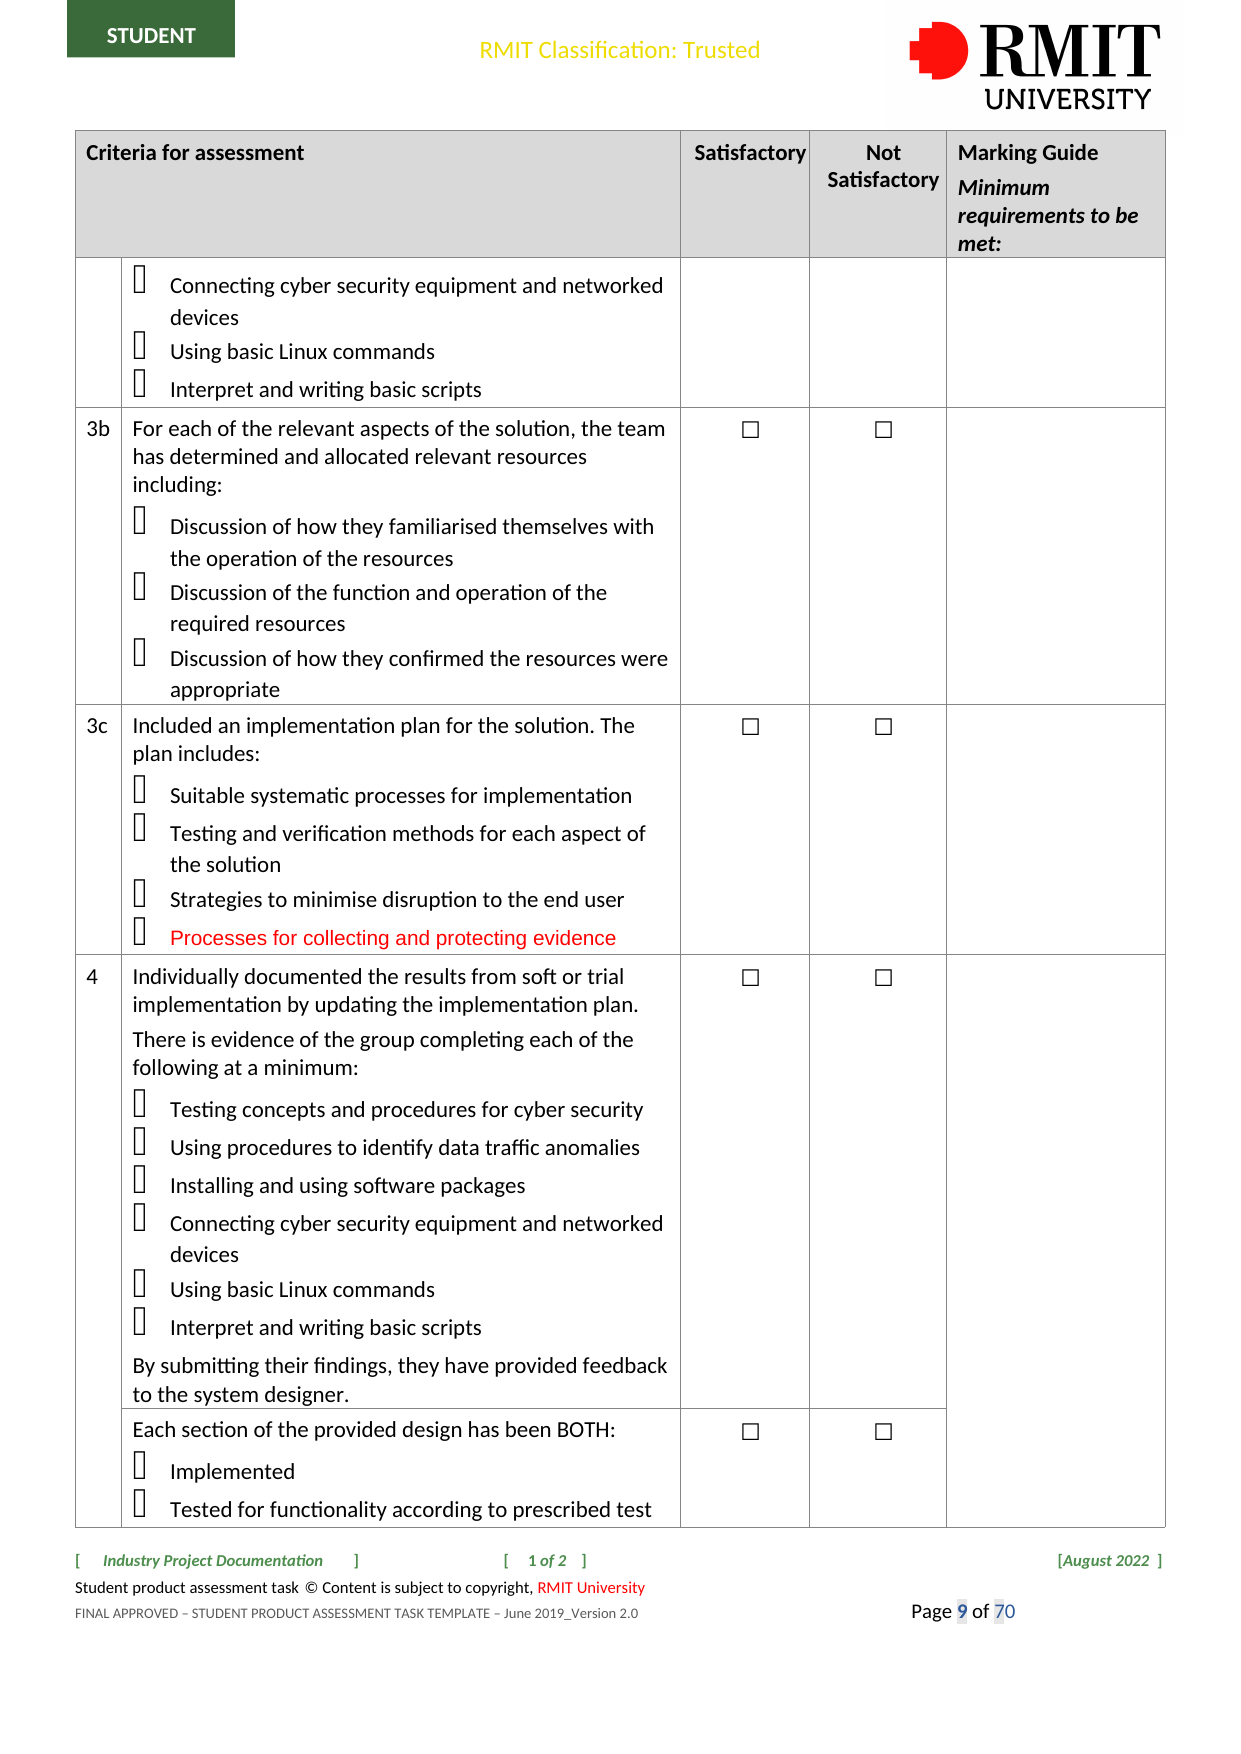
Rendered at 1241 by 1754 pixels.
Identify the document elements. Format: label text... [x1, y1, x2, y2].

table_header Not Satisfactory [810, 131, 946, 257]
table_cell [122, 258, 680, 407]
table_cell [947, 408, 1165, 703]
table_cell [947, 258, 1165, 407]
table_cell Included an implementation plan for the solution. The plan includes: Suitable systematic processes for implementation Testing and verification methods for each aspect of the solution Strategies to minimise disruption to the end user Processes for collecting and protecting evidence [122, 705, 680, 954]
table_header Criteria for assessment [76, 131, 680, 257]
table_cell 4 [76, 955, 121, 1527]
table_cell For each of the relevant aspects of the solution, the team has determined and allocated relevant resources including: Discussion of how they familiarised themselves with the operation of the resources Discussion of the function and operation of the required resources Discussion of how they confirmed the resources were appropriate [122, 408, 680, 703]
table_cell [947, 705, 1165, 954]
table_cell Individually documented the results from soft or trial implementation by updating the implementation plan. There is evidence of the group completing each of the following at a minimum: Testing concepts and procedures for cyber security Using procedures to identify data traffic anomalies Installing and using software packages Connecting cyber security equipment and networked devices Using basic Linux commands Interpret and writing basic scripts By submitting their findings, they have provided feedback to the system designer. [122, 955, 680, 1408]
table_cell 3c [76, 705, 121, 954]
table_cell 3a [76, 258, 121, 407]
table_cell 3b [76, 408, 121, 703]
picture [884, 0, 1185, 135]
table_header Satisfactory [681, 131, 809, 257]
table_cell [122, 1409, 680, 1527]
table_cell [947, 955, 1165, 1527]
table_header Marking Guide Minimum requirements to be met: [947, 131, 1165, 257]
